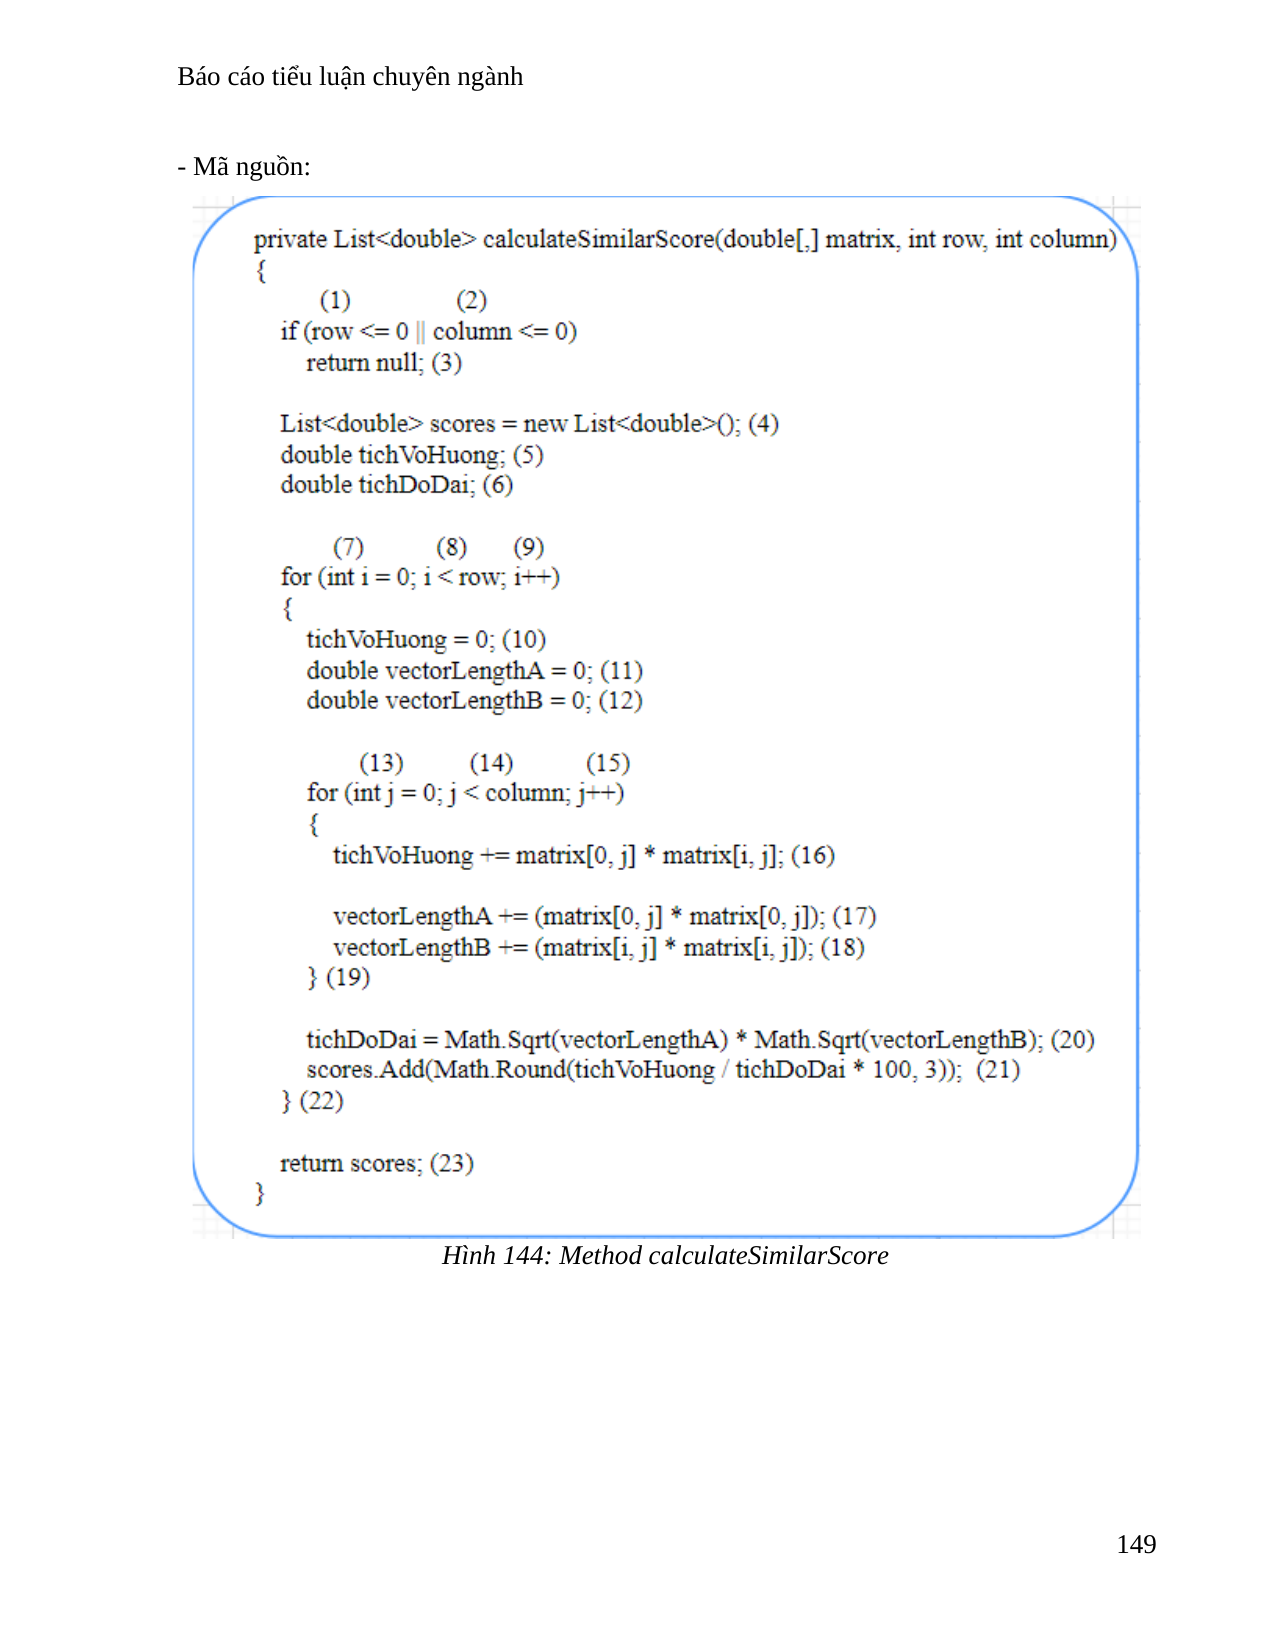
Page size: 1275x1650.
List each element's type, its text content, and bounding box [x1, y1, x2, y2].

text Hình 144: Method calculateSimilarScore [177, 1239, 1156, 1270]
picture [192, 196, 1141, 1239]
text - Mã nguồn: [177, 150, 1156, 181]
